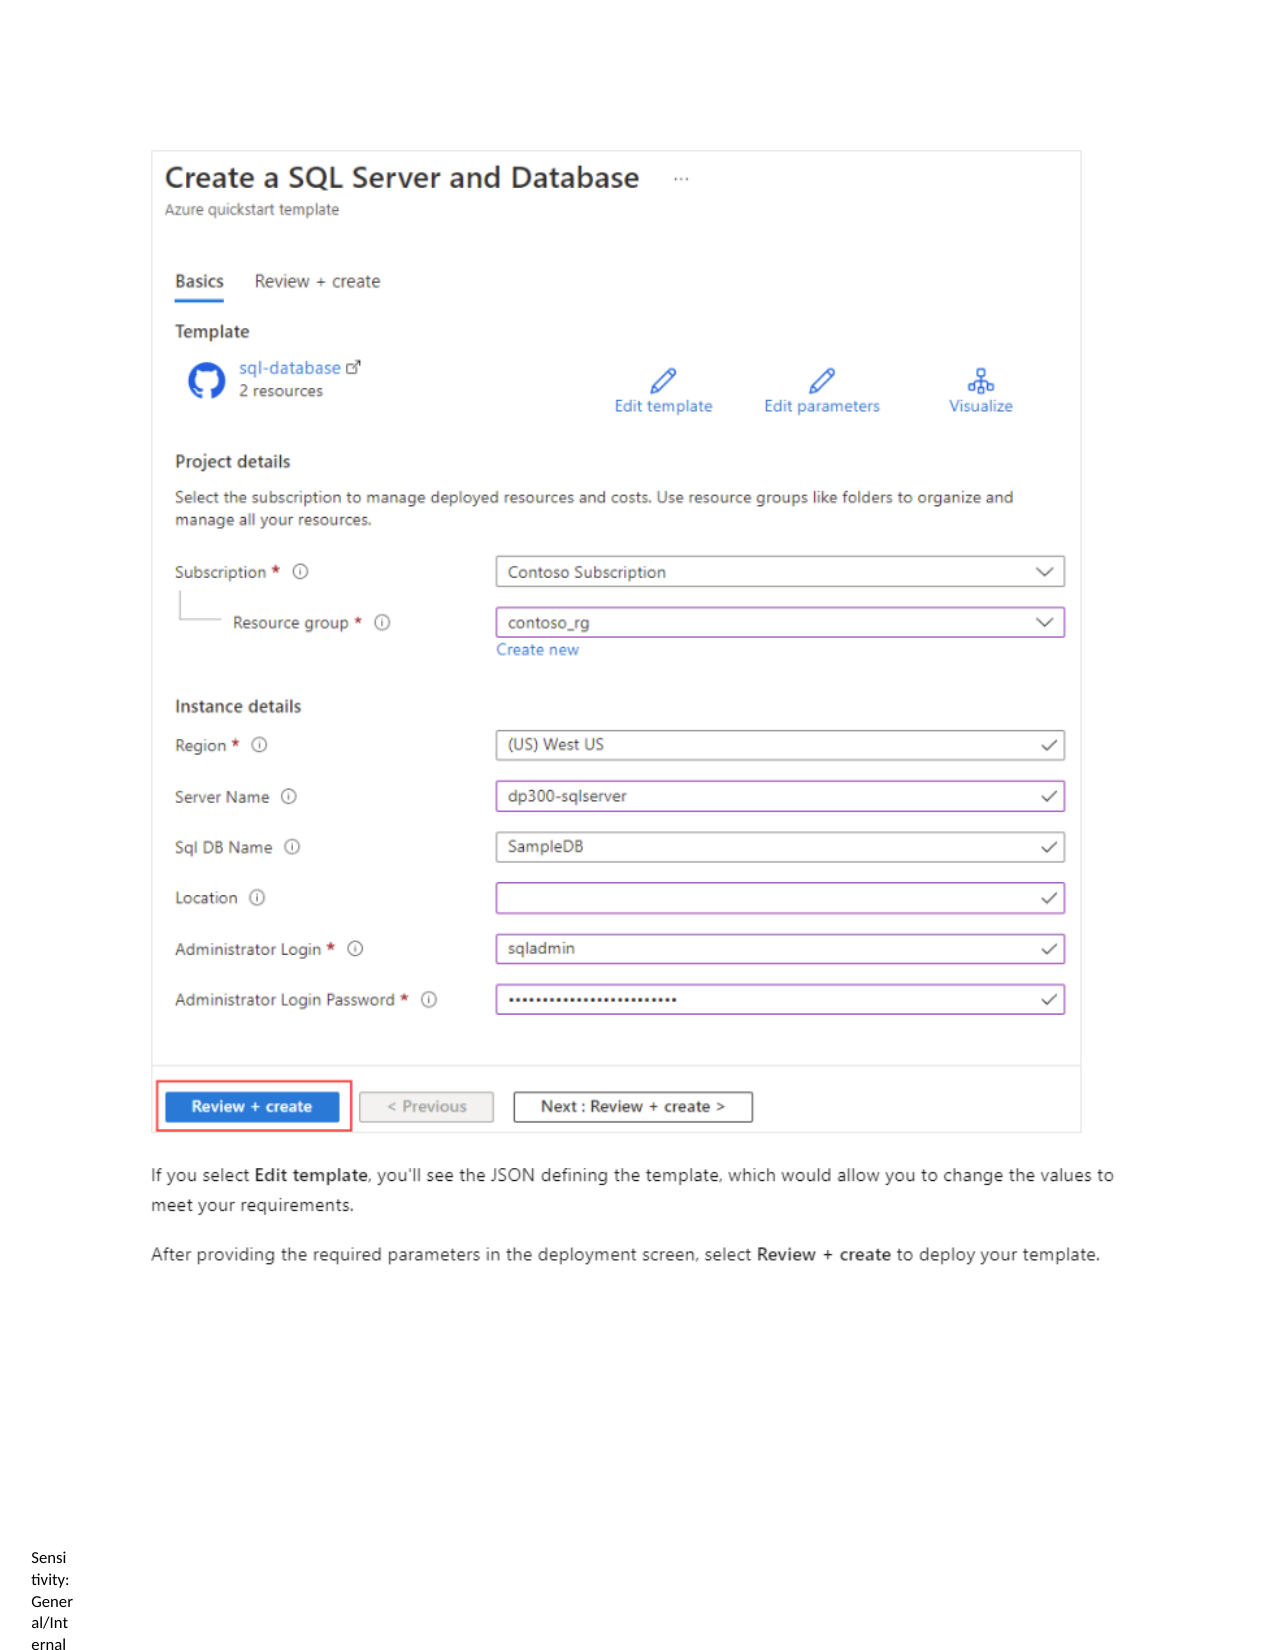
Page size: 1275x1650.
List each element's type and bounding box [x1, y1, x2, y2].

picture [150, 150, 1125, 1271]
